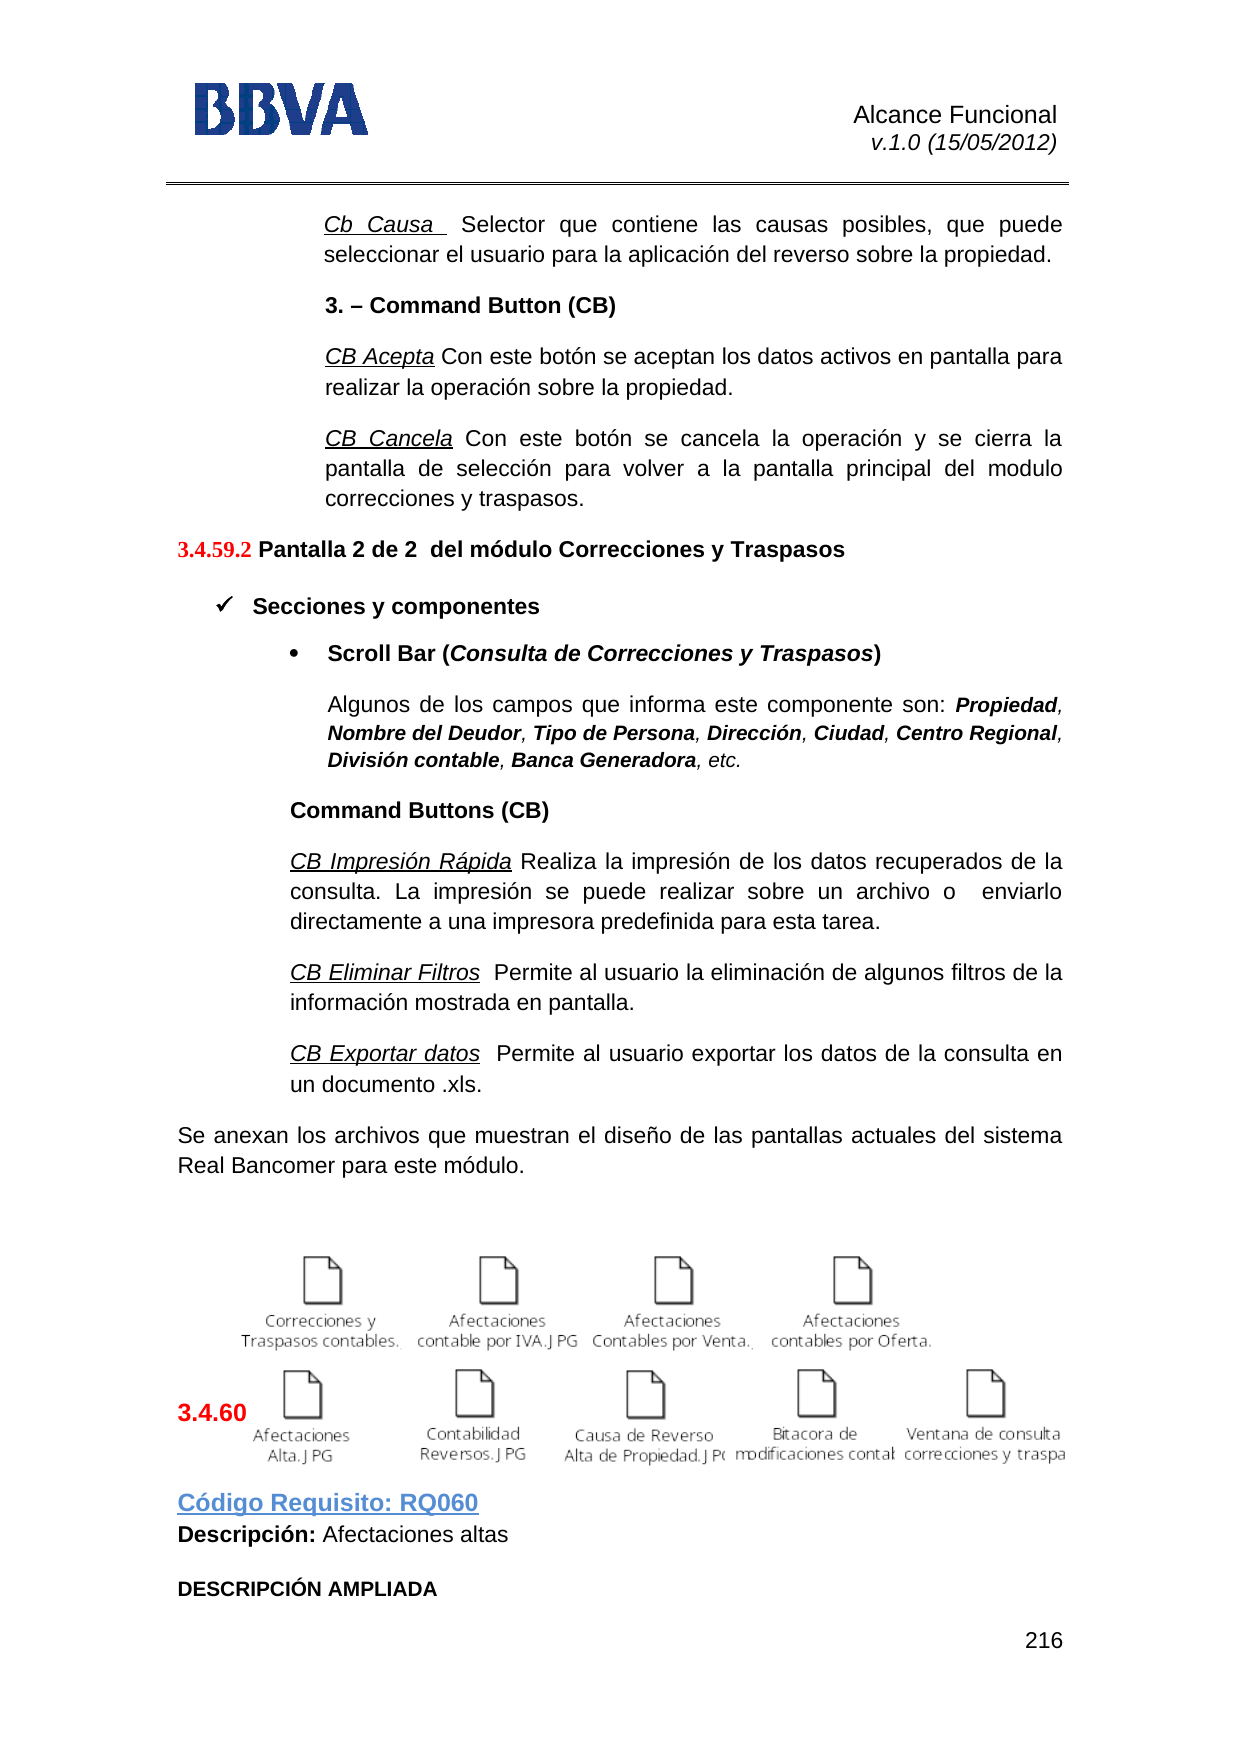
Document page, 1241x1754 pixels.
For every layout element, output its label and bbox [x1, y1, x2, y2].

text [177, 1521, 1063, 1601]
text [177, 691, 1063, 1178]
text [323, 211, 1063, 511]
picture [195, 83, 369, 135]
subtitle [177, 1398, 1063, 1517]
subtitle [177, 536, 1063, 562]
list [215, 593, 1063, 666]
